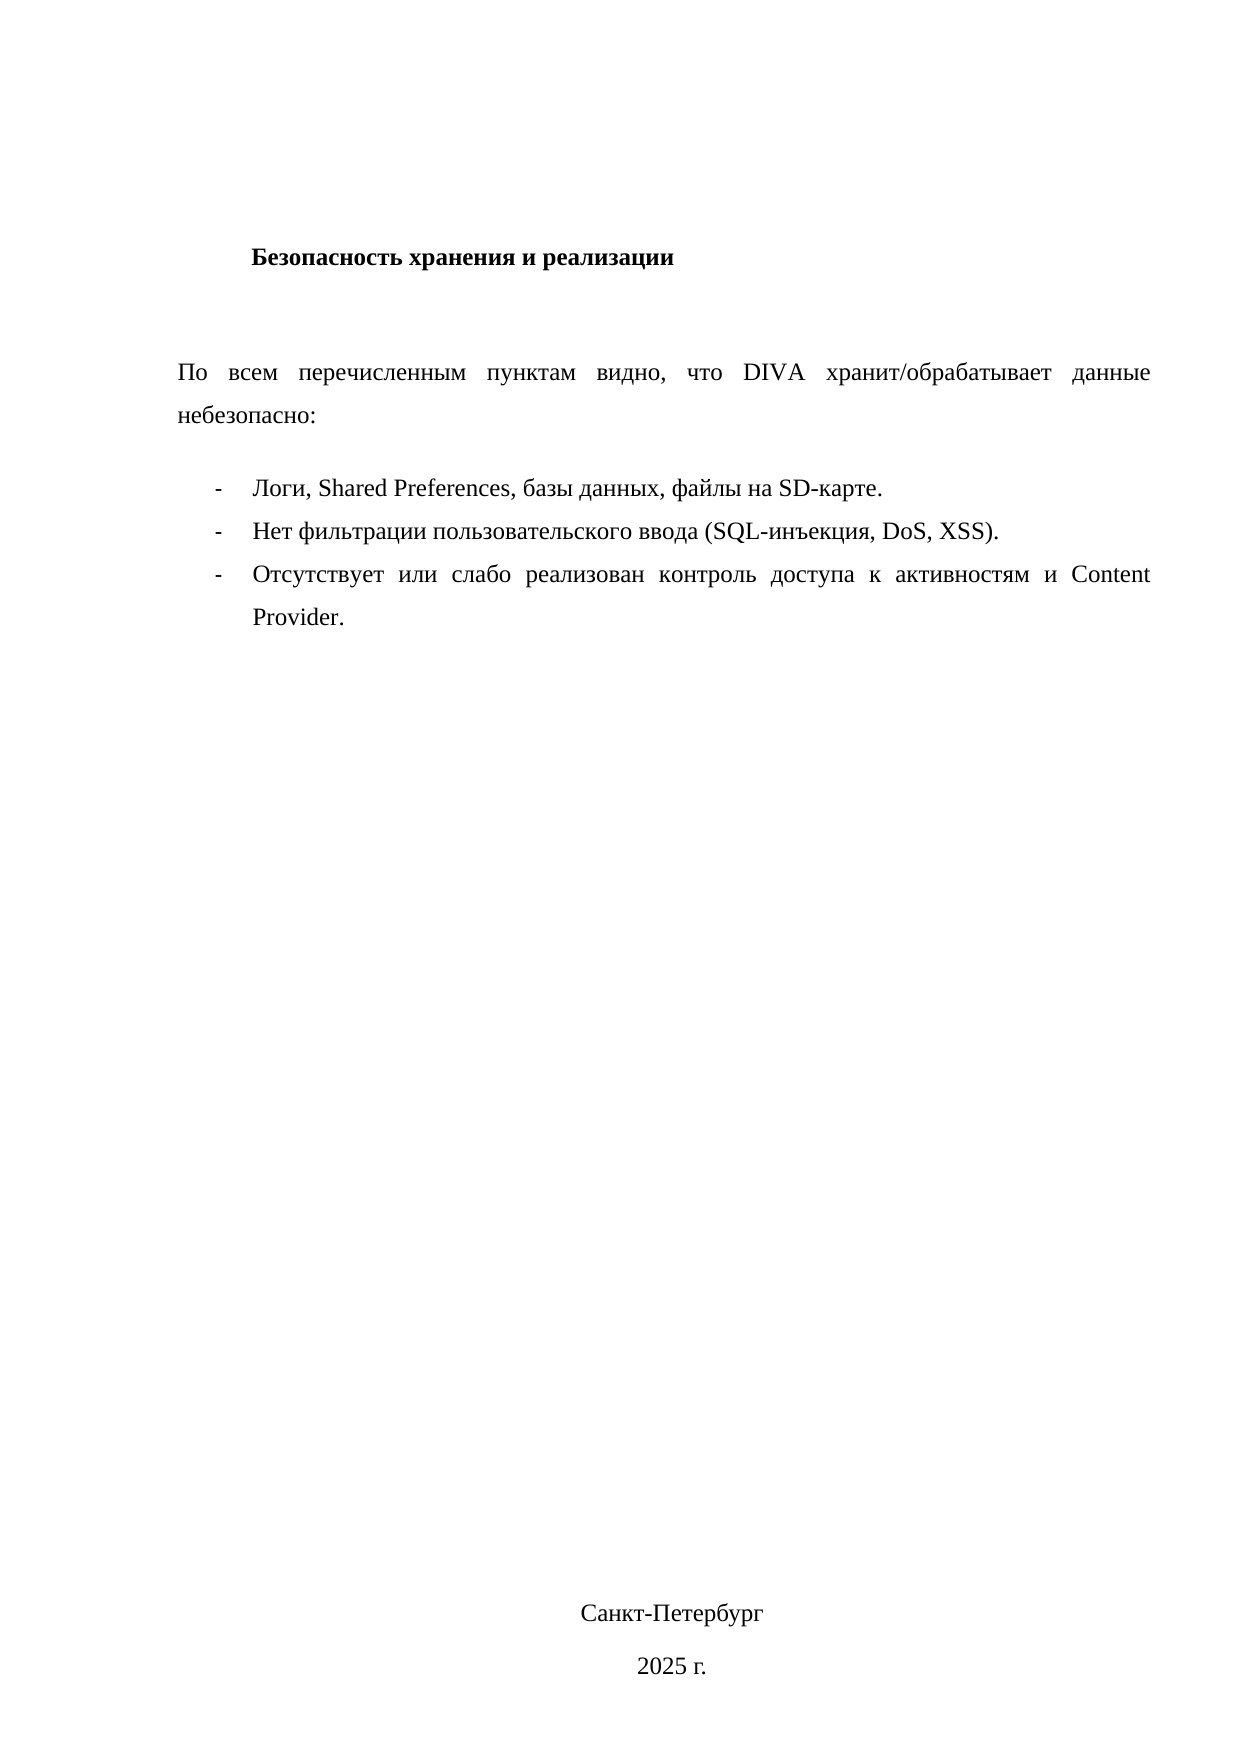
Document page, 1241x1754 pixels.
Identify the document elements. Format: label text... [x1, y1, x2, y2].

list Отсутствует или слабо реализован контроль доступа к активностям и Content Provider. [215, 559, 1152, 631]
text По всем перечисленным пунктам видно, что DIVA хранит/обрабатывает данные небезопасно: [177, 314, 1152, 429]
list Логи, Shared Preferences, базы данных, файлы на SD-карте. [215, 473, 1152, 501]
list Нет фильтрации пользовательского ввода (SQL-инъекция, DoS, XSS). [215, 516, 1152, 544]
subtitle Безопасность хранения и реализации [177, 242, 1152, 271]
